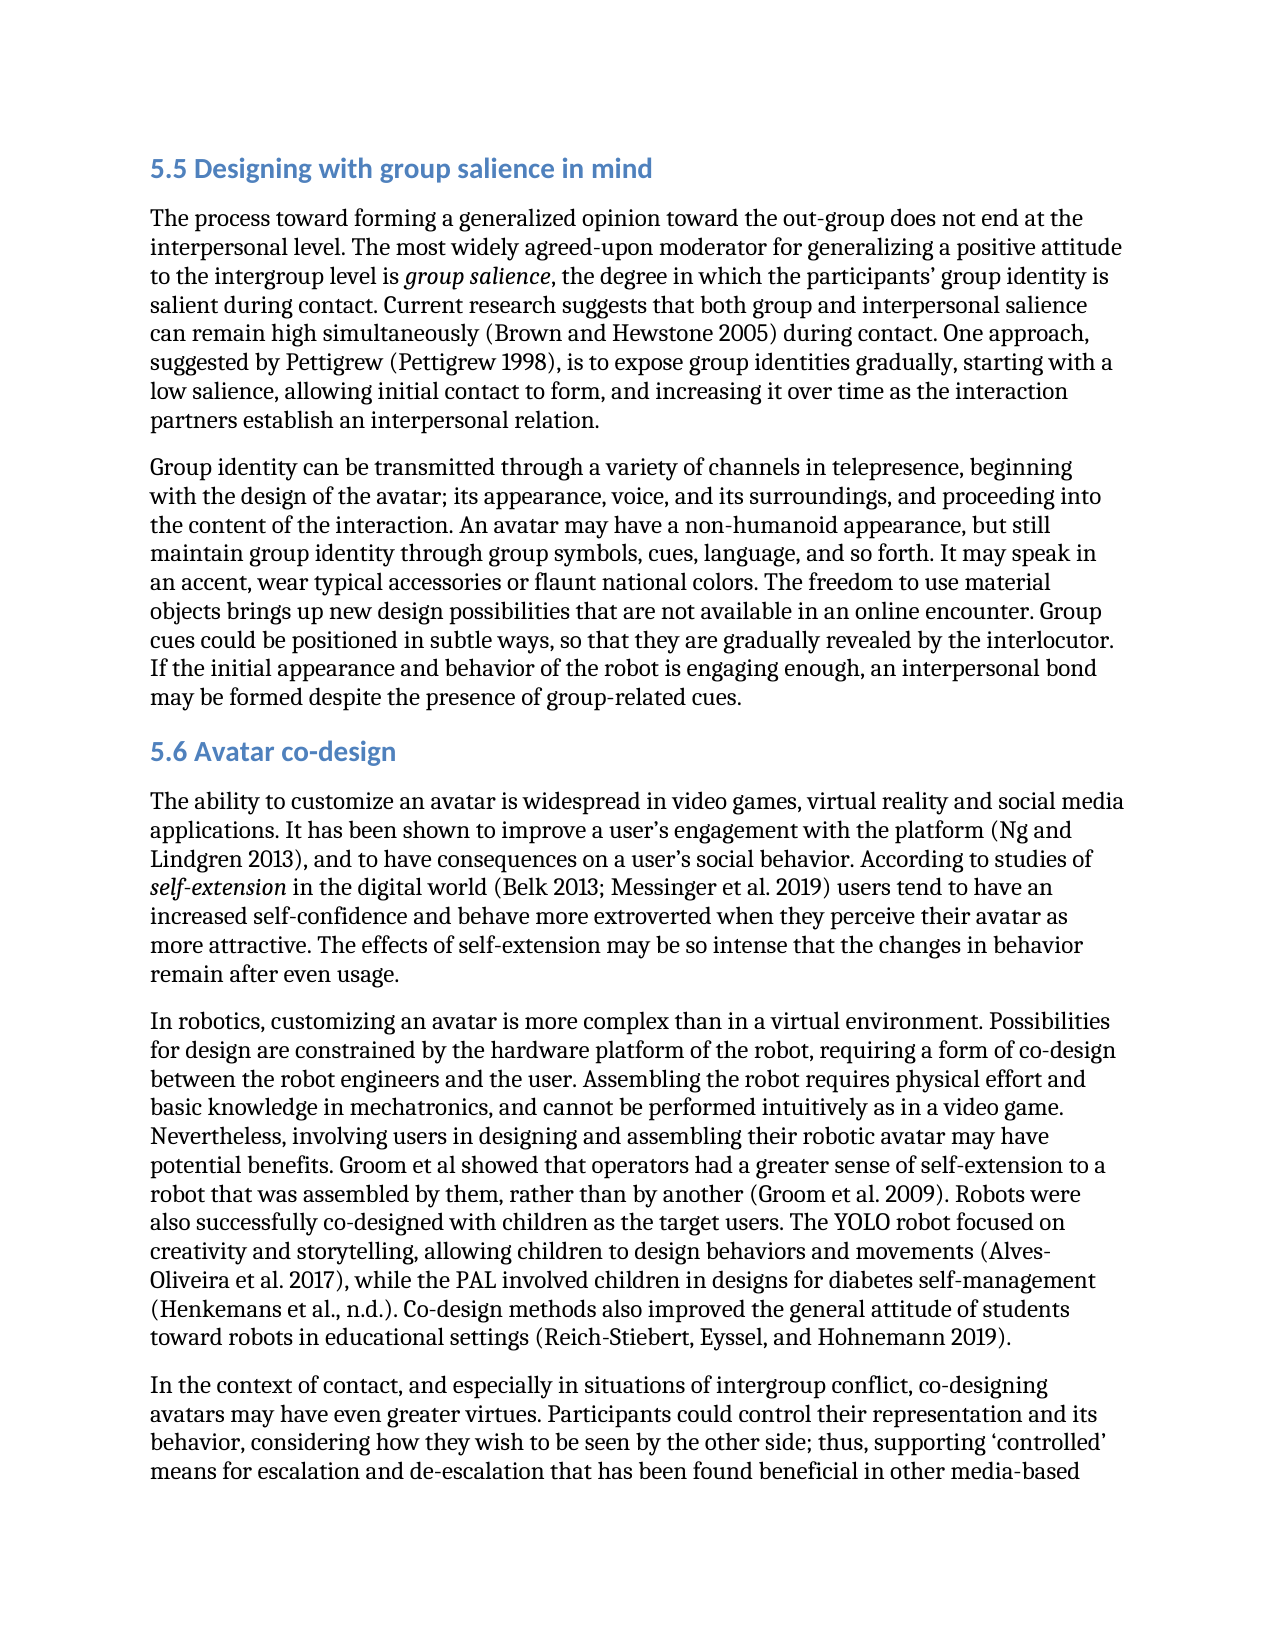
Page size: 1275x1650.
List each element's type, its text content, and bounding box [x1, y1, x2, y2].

text The process toward forming a generalized opinion toward the out-group does not end at the interpersonal level. The most widely agreed-upon moderator for generalizing a positive attitude to the intergroup level is group salience, the degree in which the participants’ group identity is salient during contact. Current research suggests that both group and interpersonal salience can remain high simultaneously (Brown and Hewstone 2005) during contact. One approach, suggested by Pettigrew (Pettigrew 1998), is to expose group identities gradually, starting with a low salience, allowing initial contact to form, and increasing it over time as the interaction partners establish an interpersonal relation. [150, 204, 1125, 434]
text Group identity can be transmitted through a variety of channels in telepresence, beginning with the design of the avatar; its appearance, voice, and its surroundings, and proceeding into the content of the interaction. An avatar may have a non-humanoid appearance, but still maintain group identity through group symbols, cues, language, and so forth. It may speak in an accent, wear typical accessories or flaunt national colors. The freedom to use material objects brings up new design possibilities that are not available in an online encounter. Group cues could be positioned in subtle ways, so that they are gradually revealed by the interlocutor. If the initial appearance and behavior of the robot is engaging enough, an interpersonal bond may be formed despite the presence of group-related cues. [150, 453, 1125, 712]
text In robotics, customizing an avatar is more complex than in a virtual environment. Possibilities for design are constrained by the hardware platform of the robot, requiring a form of co-design between the robot engineers and the user. Assembling the robot requires physical effort and basic knowledge in mechatronics, and cannot be performed intuitively as in a video game. Nevertheless, involving users in designing and assembling their robotic avatar may have potential benefits. Groom et al showed that operators had a greater sense of self-extension to a robot that was assembled by them, rather than by another (Groom et al. 2009). Robots were also successfully co-designed with children as the target users. The YOLO robot focused on creativity and storytelling, allowing children to design behaviors and movements (Alves-Oliveira et al. 2017), while the PAL involved children in designs for diabetes self-management (Henkemans et al., n.d.). Co-design methods also improved the general attitude of students toward robots in educational settings (Reich-Stiebert, Eyssel, and Hohnemann 2019). [150, 1007, 1125, 1352]
text The ability to customize an avatar is widespread in video games, virtual reality and social media applications. It has been shown to improve a user’s engagement with the platform (Ng and Lindgren 2013), and to have consequences on a user’s social behavior. According to studies of self-extension in the digital world (Belk 2013; Messinger et al. 2019) users tend to have an increased self-confidence and behave more extroverted when they perceive their avatar as more attractive. The effects of self-extension may be so intense that the changes in behavior remain after even usage. [150, 787, 1125, 988]
subtitle 5.6 Avatar co-design [150, 733, 1125, 768]
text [150, 1371, 1125, 1486]
subtitle 5.5 Designing with group salience in mind [150, 150, 1125, 186]
